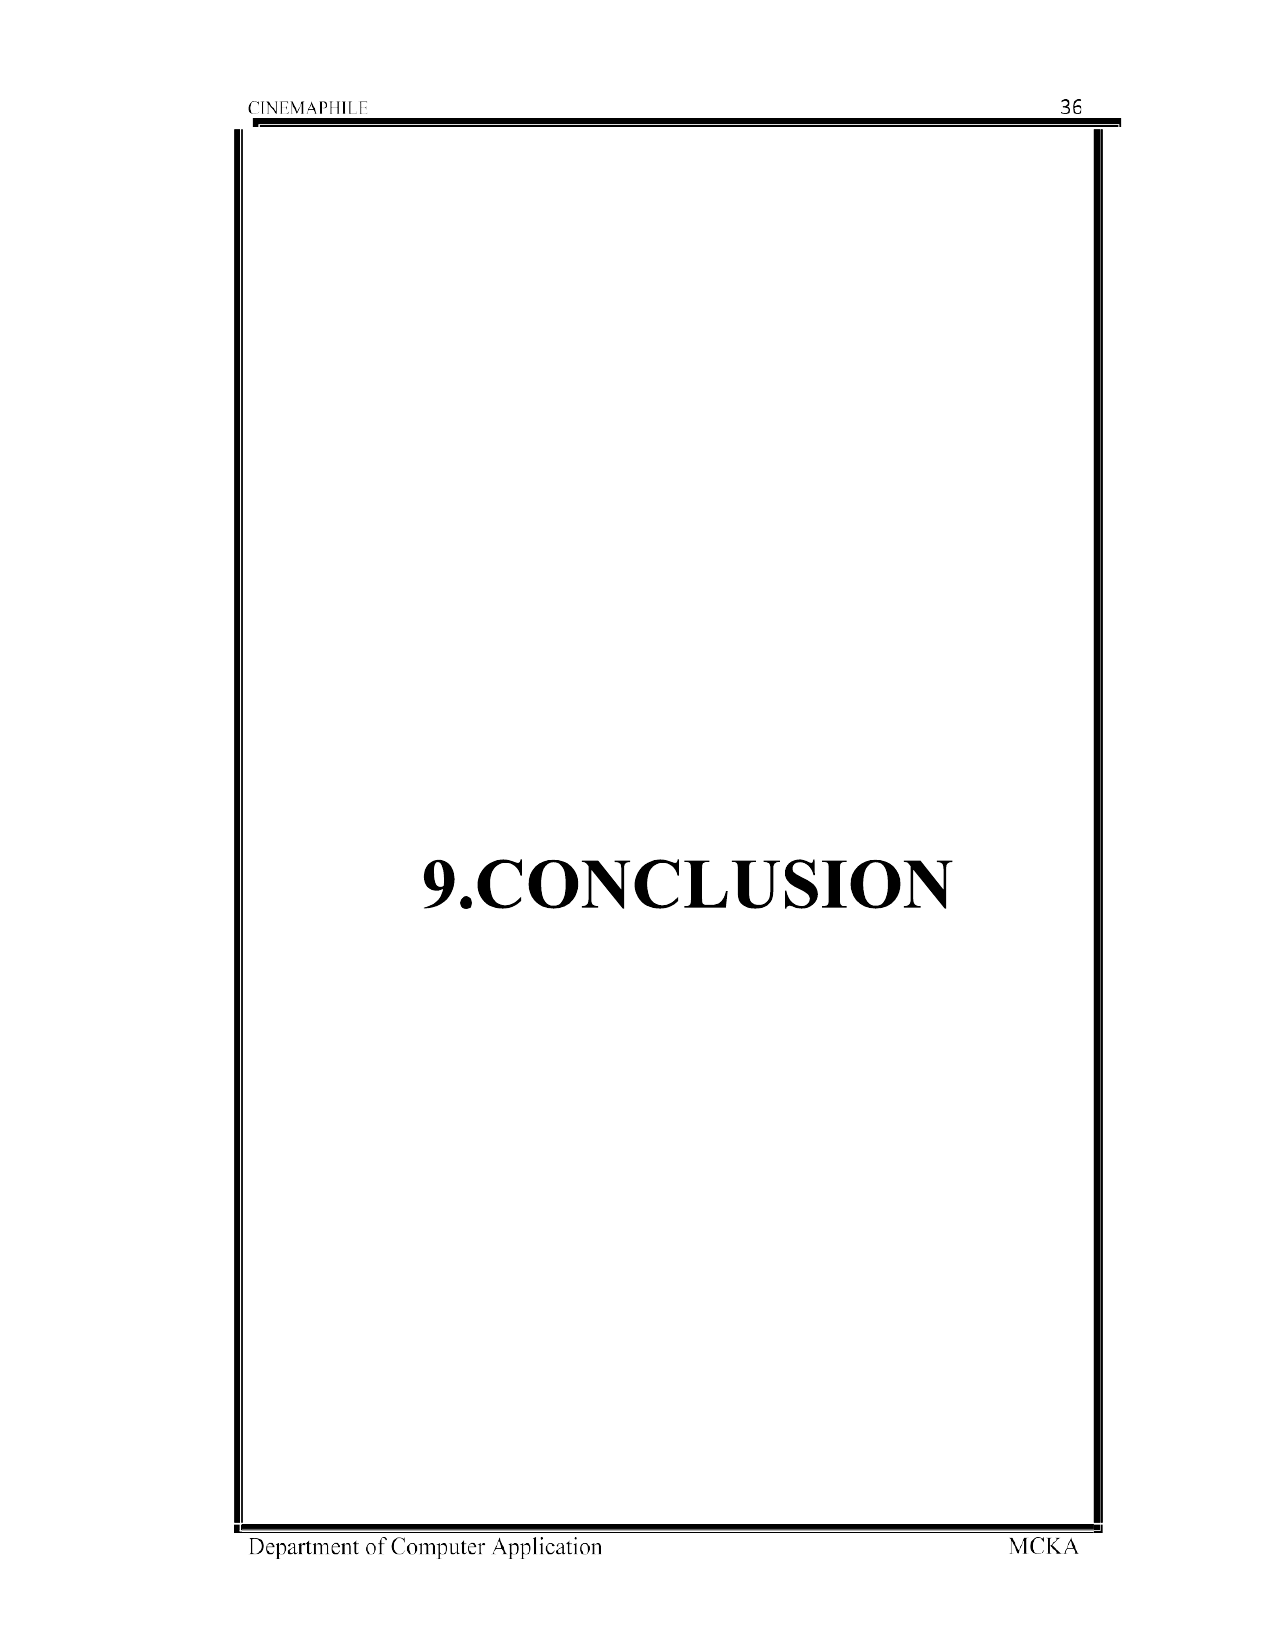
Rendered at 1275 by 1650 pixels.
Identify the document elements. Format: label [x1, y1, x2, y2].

picture [1061, 99, 1082, 114]
picture [460, 896, 472, 909]
picture [248, 1537, 602, 1559]
picture [1008, 1537, 1079, 1554]
picture [242, 1524, 1093, 1532]
picture [248, 101, 368, 114]
